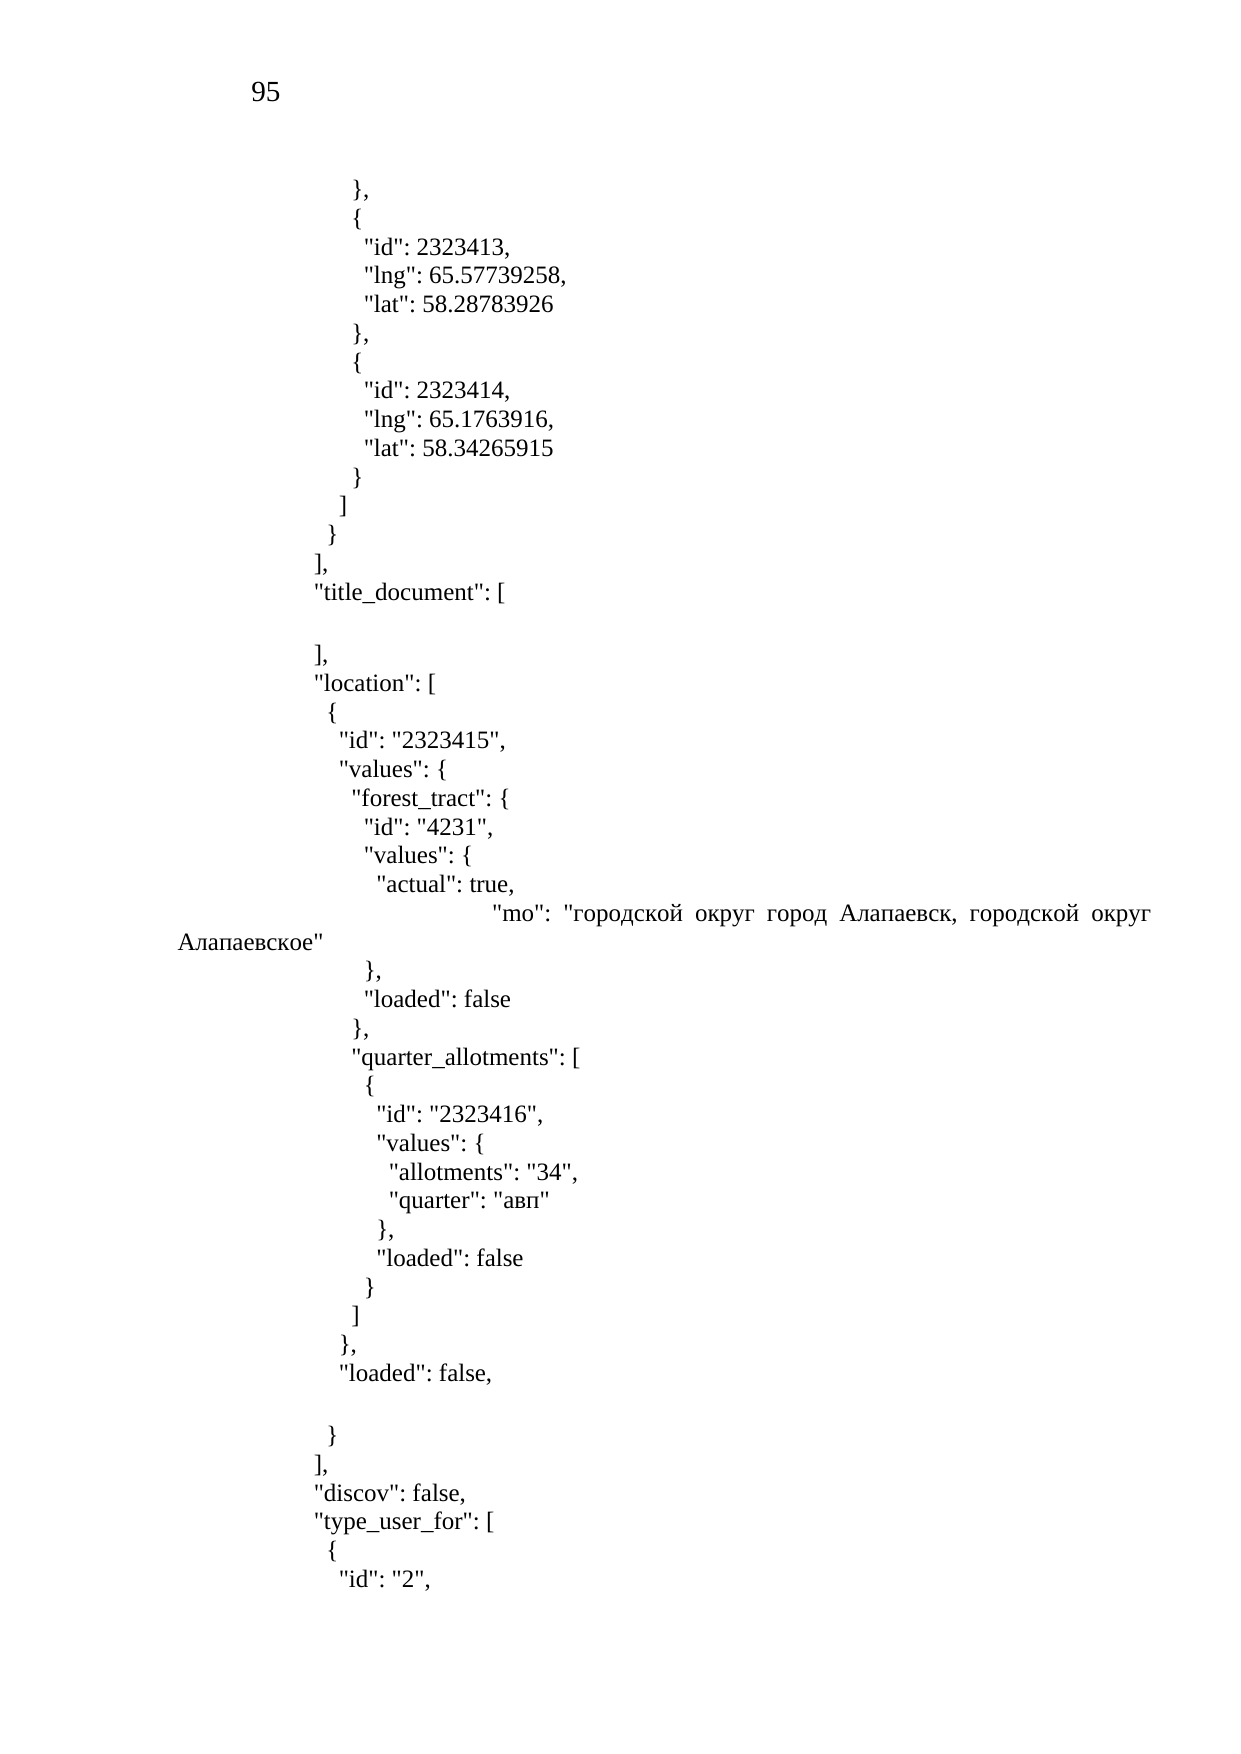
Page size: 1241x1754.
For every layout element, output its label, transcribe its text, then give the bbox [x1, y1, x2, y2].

text "lng": 65.1763916, [177, 404, 1152, 433]
text } [177, 1272, 1152, 1300]
text { [177, 203, 1152, 232]
text "id": 2323413, [177, 232, 1152, 261]
text { [177, 697, 1152, 725]
text "values": { [177, 840, 1152, 869]
text { [177, 1070, 1152, 1099]
text { [177, 347, 1152, 376]
text "loaded": false [177, 1243, 1152, 1272]
text ], [177, 639, 1152, 668]
text } [177, 519, 1152, 548]
text "quarter_allotments": [ [177, 1042, 1152, 1070]
text ] [177, 1300, 1152, 1329]
text "actual": true, [177, 869, 1152, 898]
text "lat": 58.34265915 [177, 433, 1152, 462]
text "location": [ [177, 668, 1152, 697]
text "loaded": false [177, 984, 1152, 1013]
text "type_user_for": [ [177, 1506, 1152, 1535]
text } [177, 1420, 1152, 1449]
text }, [177, 318, 1152, 347]
text "values": { [177, 1128, 1152, 1157]
text "title_document": [ [177, 577, 1152, 606]
text "lat": 58.28783926 [177, 289, 1152, 318]
text } [177, 462, 1152, 491]
text ], [177, 1449, 1152, 1478]
text }, [177, 174, 1152, 203]
text "id": "2", [177, 1564, 1152, 1593]
text }, [177, 1013, 1152, 1042]
text { [177, 1535, 1152, 1564]
text "mo": "городской округ город Алапаевск, городской округ Алапаевское" [177, 898, 1152, 955]
text "loaded": false, [177, 1358, 1152, 1387]
text "allotments": "34", [177, 1157, 1152, 1185]
text ], [177, 548, 1152, 577]
text }, [177, 1329, 1152, 1358]
text "values": { [177, 754, 1152, 783]
text "lng": 65.57739258, [177, 261, 1152, 289]
text "forest_tract": { [177, 783, 1152, 812]
text ] [177, 491, 1152, 519]
text "id": "4231", [177, 812, 1152, 840]
text "quarter": "авп" [177, 1185, 1152, 1214]
text "id": "2323416", [177, 1099, 1152, 1128]
text "id": 2323414, [177, 376, 1152, 404]
text "id": "2323415", [177, 725, 1152, 754]
text }, [177, 955, 1152, 984]
text }, [177, 1214, 1152, 1243]
text "discov": false, [177, 1478, 1152, 1506]
